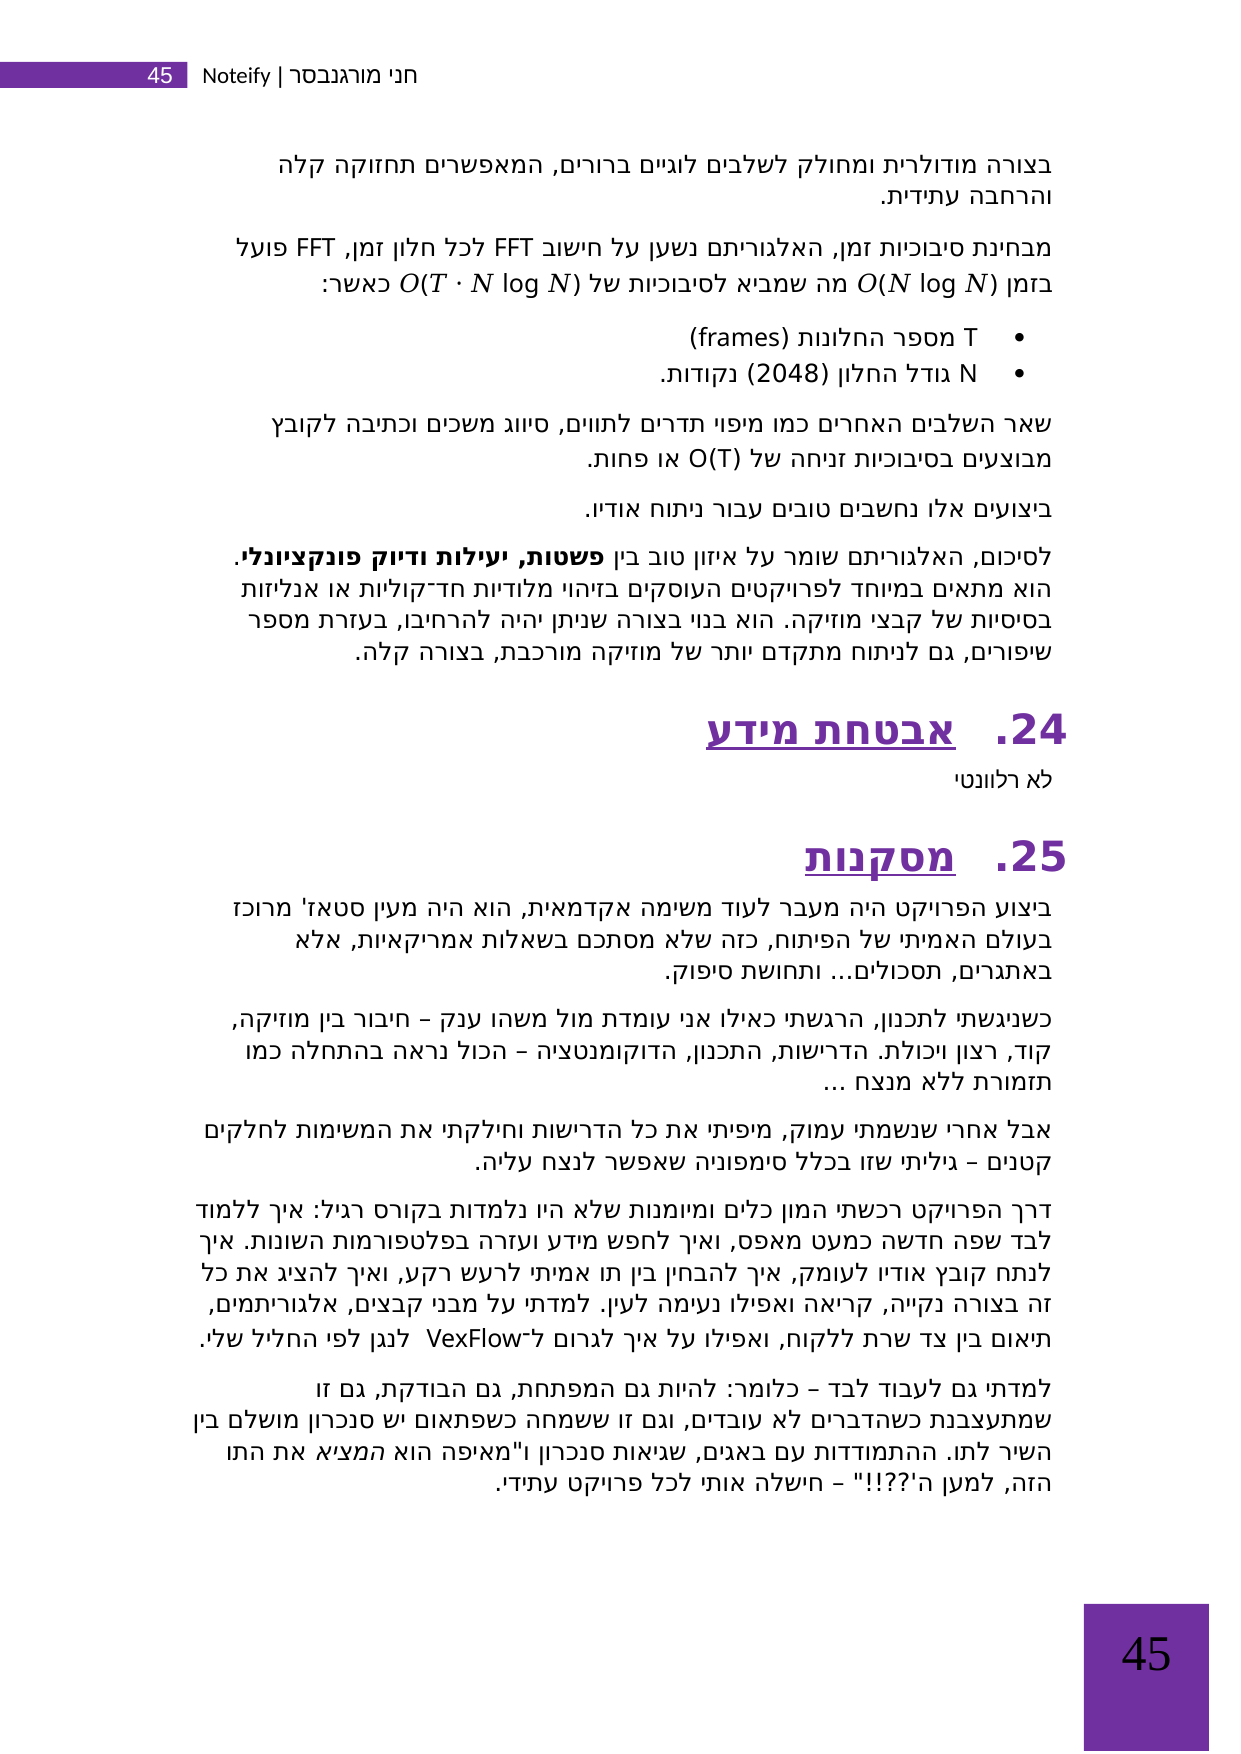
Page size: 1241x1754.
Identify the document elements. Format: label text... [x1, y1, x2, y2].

text דרך הפרויקט רכשתי המון כלים ומיומנות שלא היו נלמדות בקורס רגיל: איך ללמוד לבד שפה חדשה כמעט מאפס, ואיך לחפש מידע ועזרה בפלטפורמות השונות. איך לנתח קובץ אודיו לעומק, איך להבחין בין תו אמיתי לרעש רקע, ואיך להציג את כל זה בצורה נקייה, קריאה ואפילו נעימה לעין. למדתי על מבני קבצים, אלגוריתמים, תיאום בין צד שרת ללקוח, ואפילו על איך לגרום ל־VexFlow לנגן לפי החליל שלי. [187, 1195, 1053, 1355]
text כשניגשתי לתכנון, הרגשתי כאילו אני עומדת מול משהו ענק – חיבור בין מוזיקה, קוד, רצון ויכולת. הדרישות, התכנון, הדוקומנטציה – הכול נראה בהתחלה כמו תזמורת ללא מנצח ... [187, 1004, 1053, 1096]
text ביצועים אלו נחשבים טובים עבור ניתוח אודיו. [187, 494, 1053, 524]
text ביצוע הפרויקט היה מעבר לעוד משימה אקדמאית, הוא היה מעין סטאז' מרוכז בעולם האמיתי של הפיתוח, כזה שלא מסתכם בשאלות אמריקאיות, אלא באתגרים, תסכולים... ותחושת סיפוק. [187, 893, 1053, 985]
subtitle מסקנות [187, 833, 994, 881]
text מבחינת סיבוכיות זמן, האלגוריתם נשען על חישוב FFT לכל חלון זמן, FFT פועל בזמן 𝑂(𝑁 log 𝑁) מה שמביא לסיבוכיות של 𝑂(𝑇 · 𝑁 log 𝑁) כאשר: [187, 229, 1053, 300]
subtitle אבטחת מידע [187, 706, 994, 754]
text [187, 150, 1053, 211]
text שאר השלבים האחרים כמו מיפוי תדרים לתווים, סיווג משכים וכתיבה לקובץ מבוצעים בסיבוכיות זניחה של (T)O או פחות. [187, 409, 1053, 475]
text אבל אחרי שנשמתי עמוק, מיפיתי את כל הדרישות וחילקתי את המשימות לחלקים קטנים – גיליתי שזו בכלל סימפוניה שאפשר לנצח עליה. [187, 1115, 1053, 1176]
list N גודל החלון (2048) נקודות. [187, 356, 1015, 390]
text למדתי גם לעבוד לבד – כלומר: להיות גם המפתחת, גם הבודקת, גם זו שמתעצבנת כשהדברים לא עובדים, וגם זו ששמחה כשפתאום יש סנכרון מושלם בין השיר לתו. ההתמודדות עם באגים, שגיאות סנכרון ו"מאיפה הוא המציא את התו הזה, למען ה'??!!" – חישלה אותי לכל פרויקט עתידי. [187, 1374, 1053, 1498]
text לסיכום, האלגוריתם שומר על איזון טוב בין פשטות, יעילות ודיוק פונקציונלי. הוא מתאים במיוחד לפרויקטים העוסקים בזיהוי מלודיות חד־קוליות או אנליזות בסיסיות של קבצי מוזיקה. הוא בנוי בצורה שניתן יהיה להרחיבו, בעזרת מספר שיפורים, גם לניתוח מתקדם יותר של מוזיקה מורכבת, בצורה קלה. [187, 543, 1053, 666]
list T מספר החלונות (frames) [187, 319, 1015, 353]
text לא רלוונטי [187, 767, 1053, 793]
